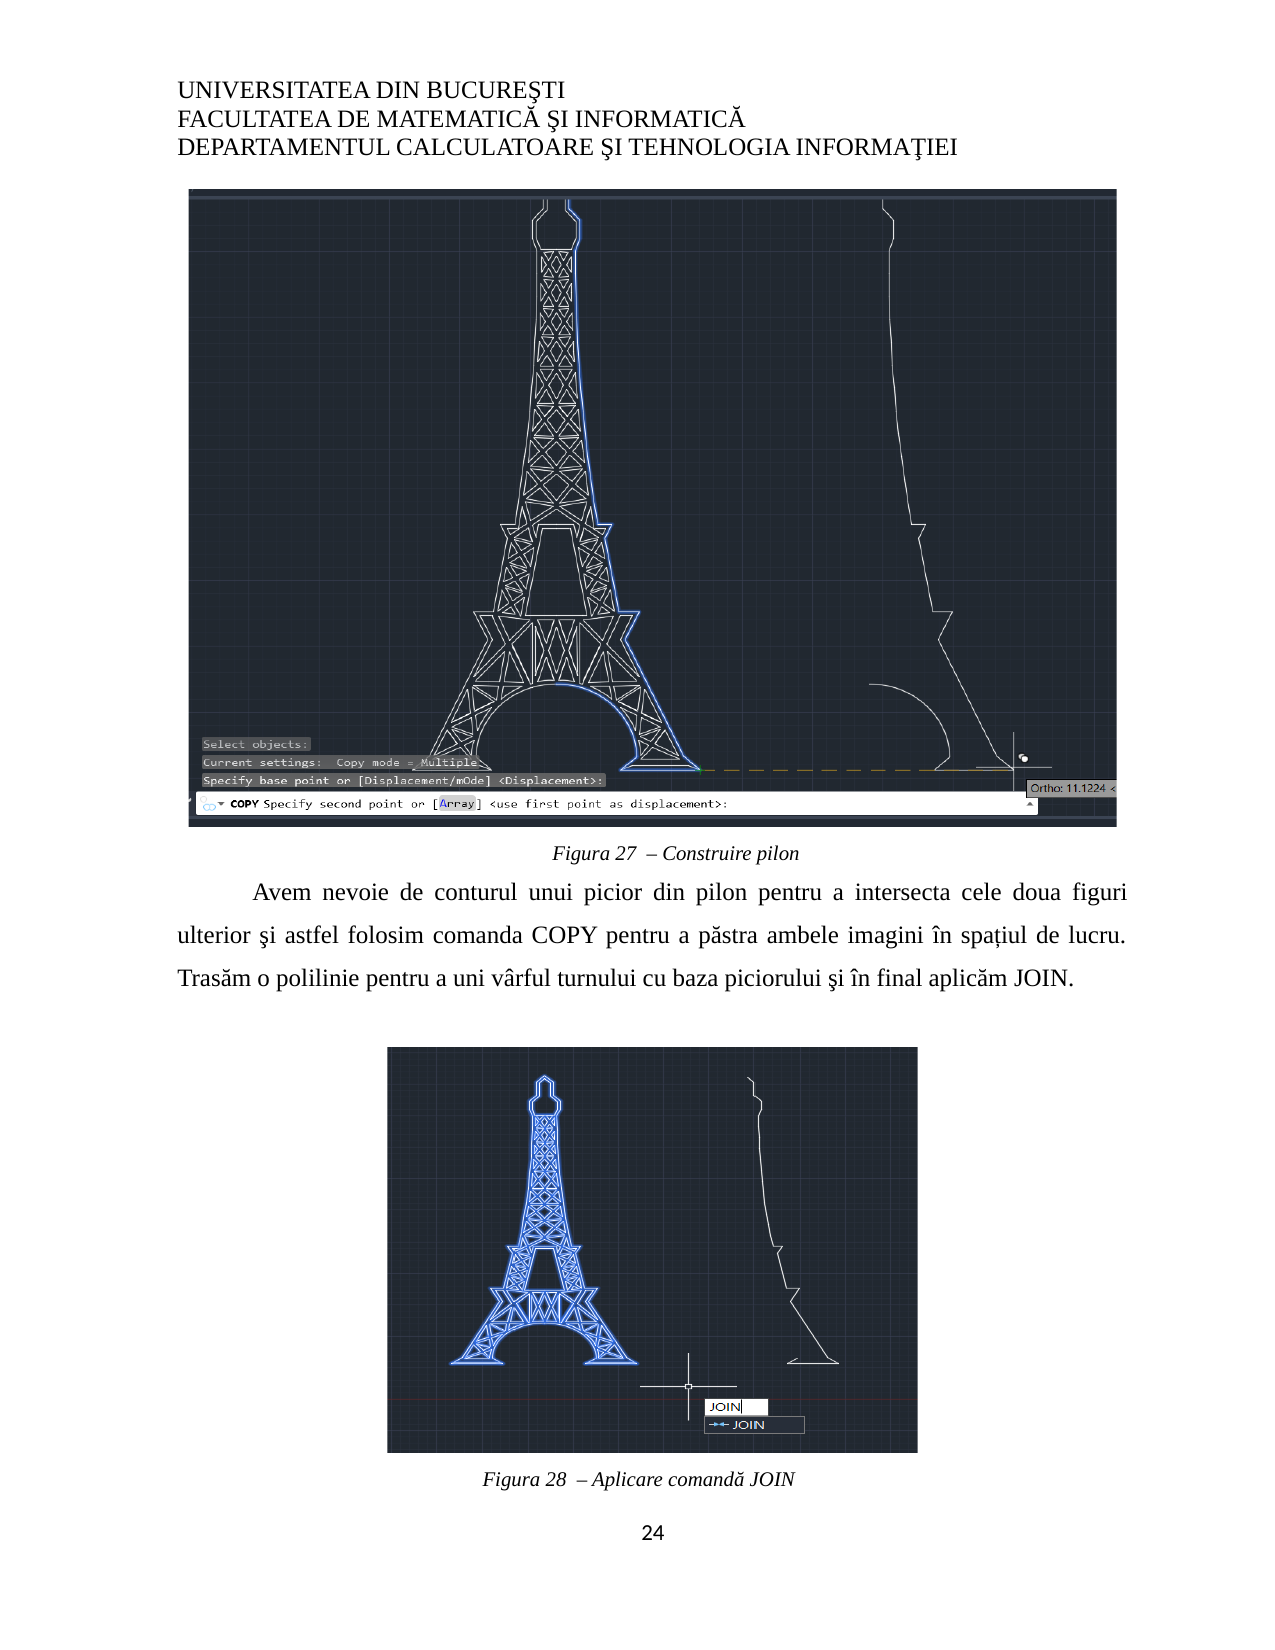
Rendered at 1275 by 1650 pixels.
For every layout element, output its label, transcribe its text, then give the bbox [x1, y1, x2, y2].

picture [387, 1047, 918, 1453]
text Figura 27 – Construire pilon [477, 841, 1128, 864]
text Figura 28 – Aplicare comandă JOIN [177, 1467, 1128, 1491]
text Avem nevoie de conturul unui picior din pilon pentru a intersecta cele doua figuri ulterior şi astfel folosim comanda COPY pentru a păstra ambele imagini în spațiul de lucru. Trasăm o polilinie pentru a uni vârful turnului cu baza piciorului şi în final aplicăm JOIN. [177, 877, 1128, 992]
picture [188, 189, 1117, 827]
